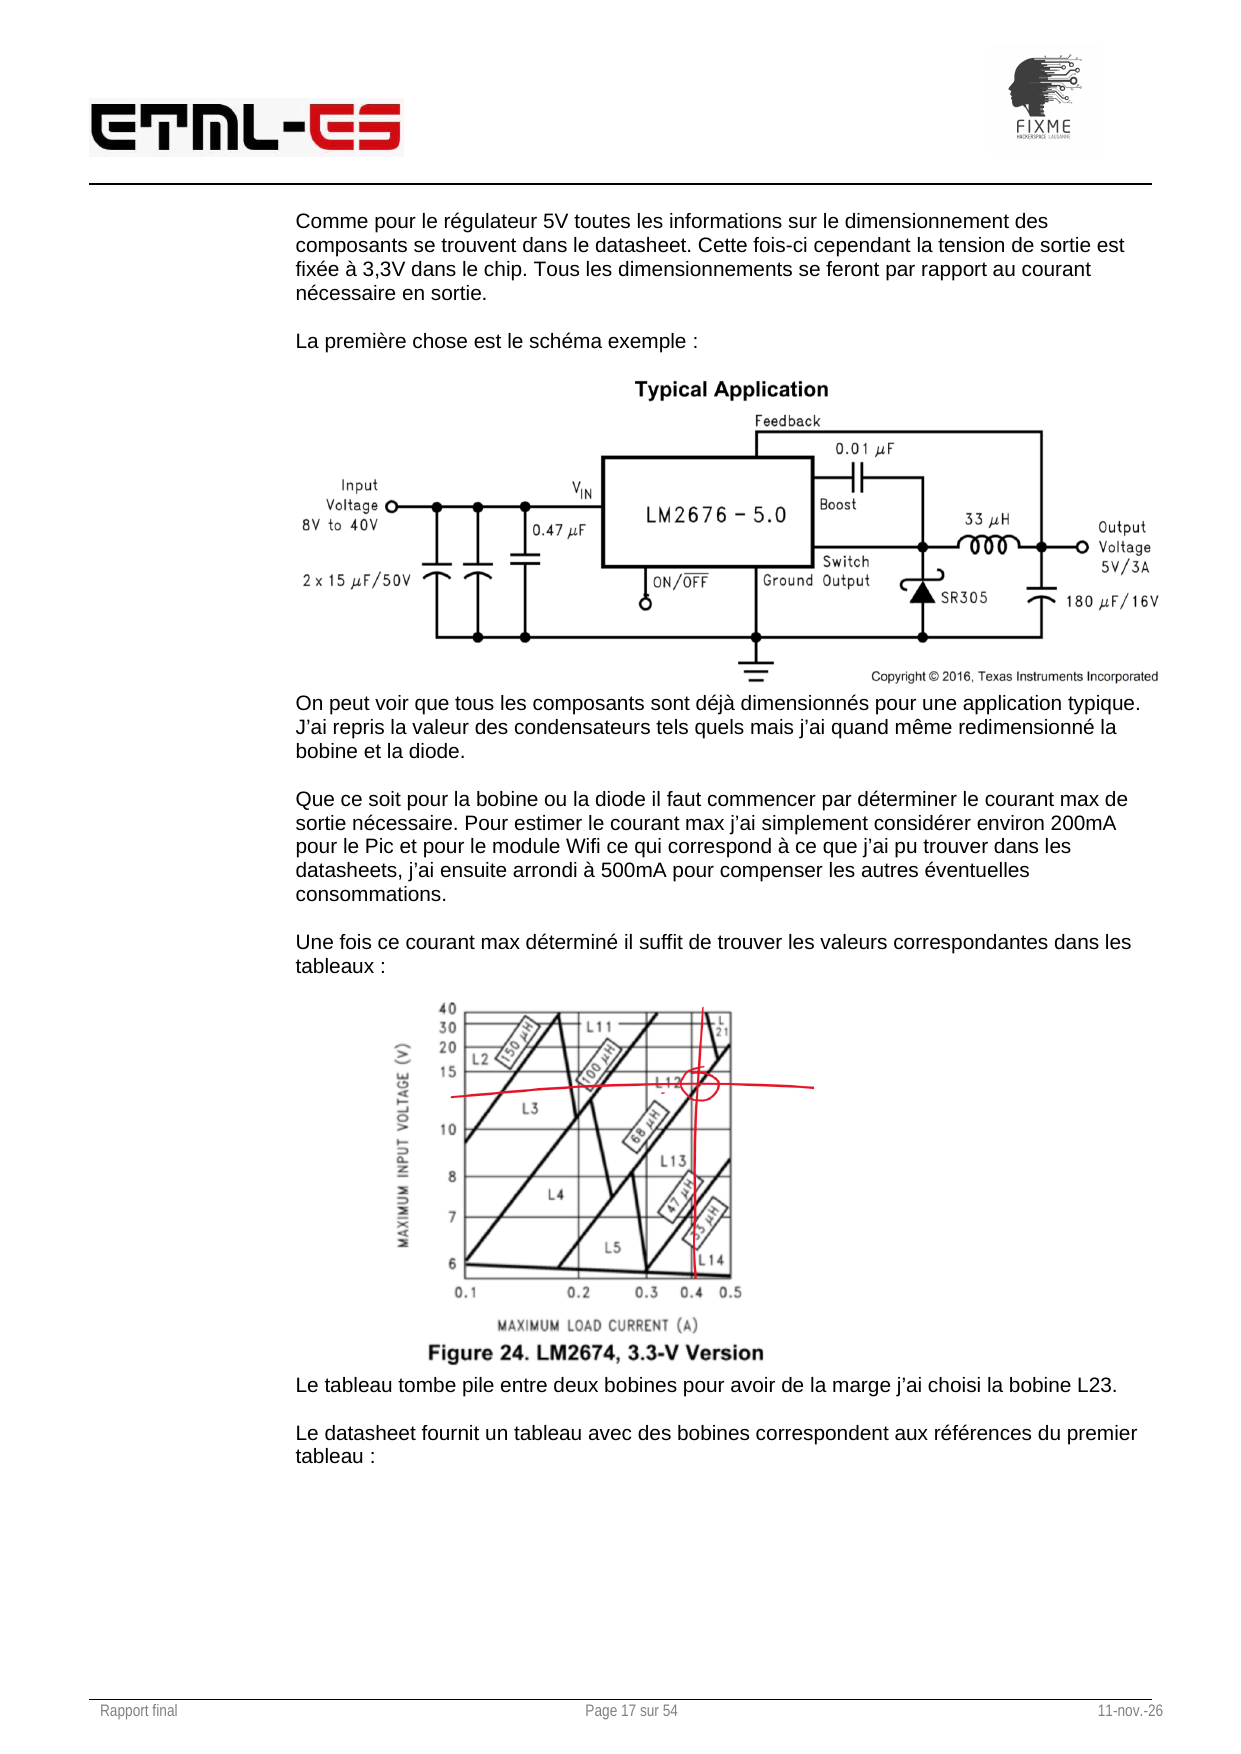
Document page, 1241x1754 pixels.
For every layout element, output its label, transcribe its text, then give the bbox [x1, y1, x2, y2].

text Une fois ce courant max déterminé il suffit de trouver les valeurs correspondantes dans les tableaux : [295, 930, 1152, 978]
text On peut voir que tous les composants sont déjà dimensionnés pour une application typique. J’ai repris la valeur des condensateurs tels quels mais j’ai quand même redimensionné la bobine et la diode. [295, 691, 1152, 762]
picture [988, 44, 1104, 157]
text Que ce soit pour la bobine ou la diode il faut commencer par déterminer le courant max de sortie nécessaire. Pour estimer le courant max j’ai simplement considérer environ 200mA pour le Pic et pour le module Wifi ce qui correspond à ce que j’ai pu trouver dans les datasheets, j’ai ensuite arrondi à 500mA pour compenser les autres éventuelles consommations. [295, 786, 1152, 906]
picture [295, 376, 1183, 691]
text Comme pour le régulateur 5V toutes les informations sur le dimensionnement des composants se trouvent dans le datasheet. Cette fois-ci cependant la tension de sortie est fixée à 3,3V dans le chip. Tous les dimensionnements se feront par rapport au courant nécessaire en sortie. [295, 209, 1152, 304]
text La première chose est le schéma exemple : [295, 328, 1152, 352]
text Le tableau tombe pile entre deux bobines pour avoir de la marge j’ai choisi la bobine L23. [295, 1372, 1152, 1396]
picture [88, 98, 405, 157]
picture [295, 1002, 814, 1373]
text Le datasheet fournit un tableau avec des bobines correspondent aux références du premier tableau : [295, 1420, 1152, 1468]
